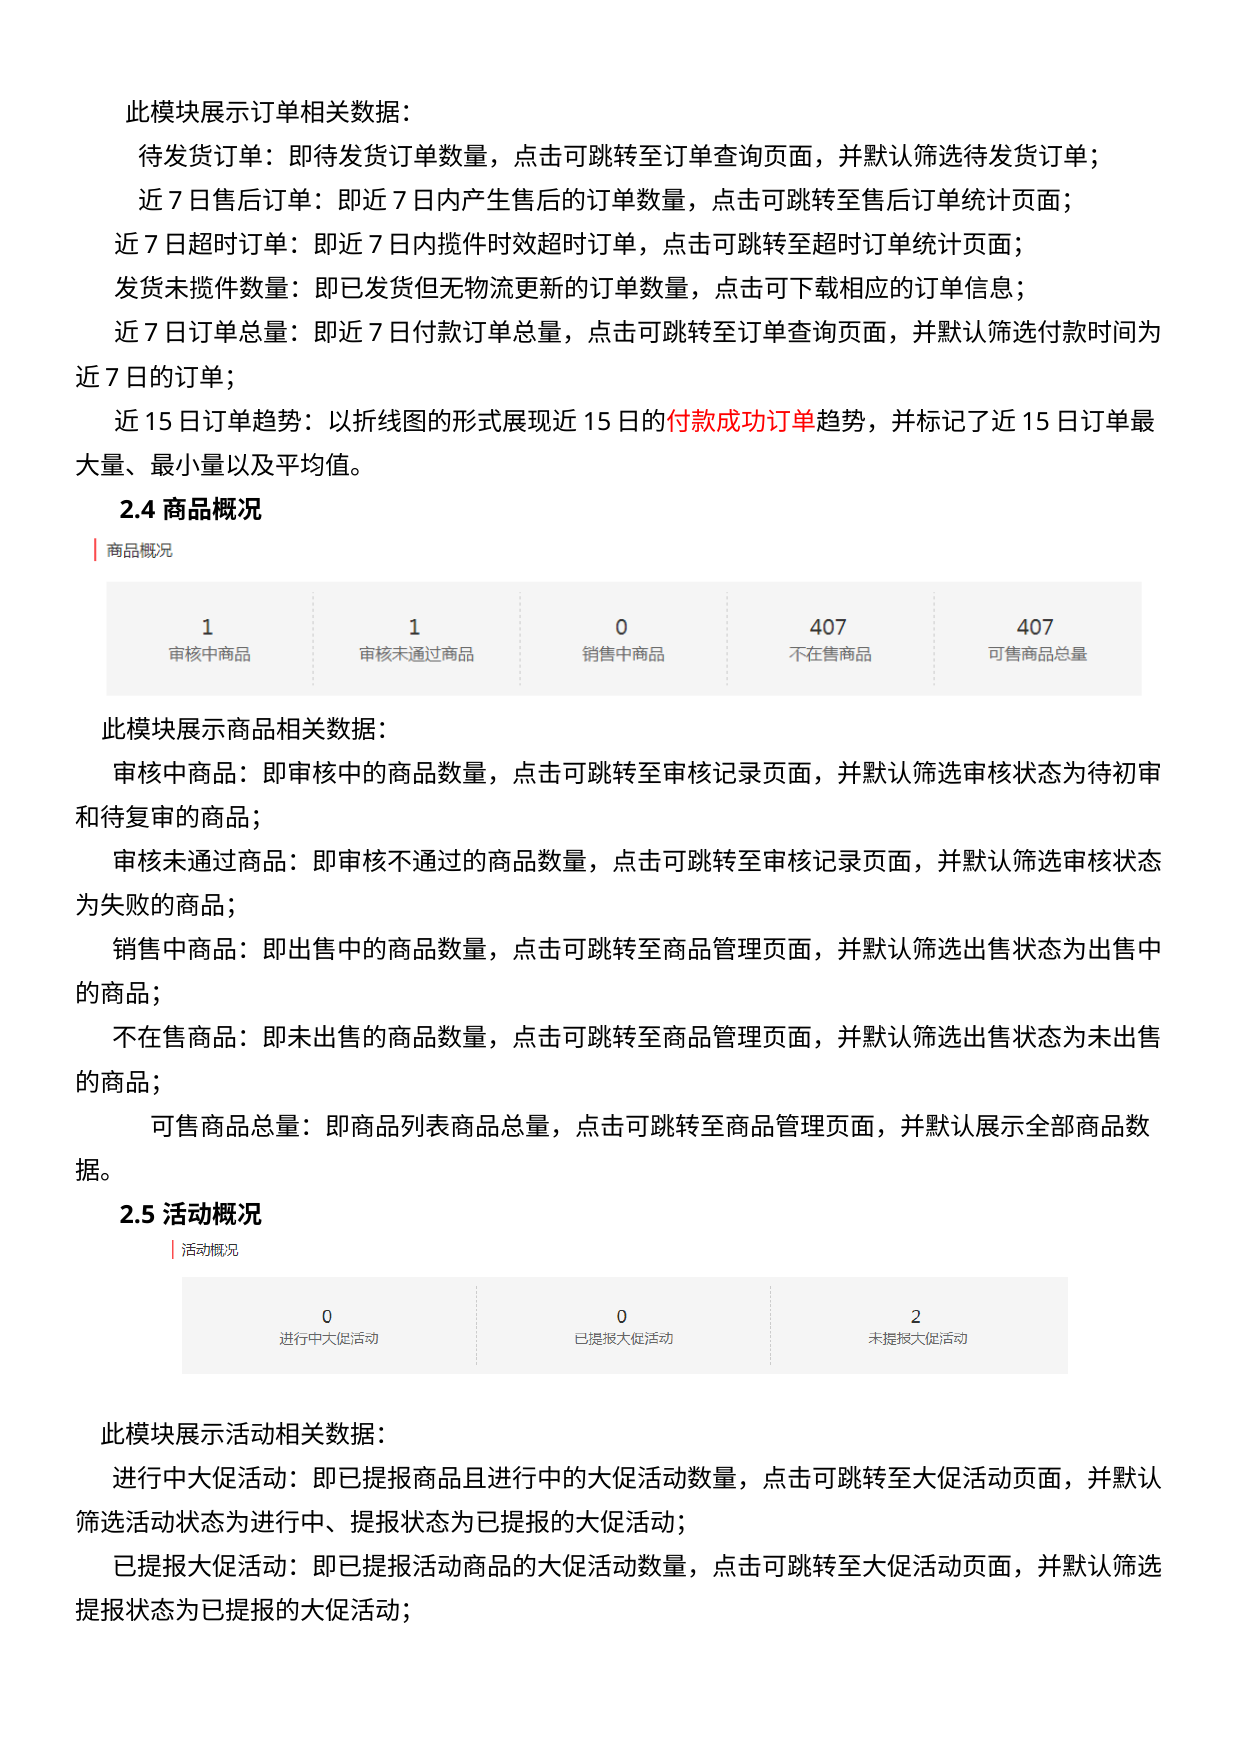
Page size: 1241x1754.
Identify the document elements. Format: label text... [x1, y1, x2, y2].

text 此模块展示活动相关数据： [75, 1411, 1165, 1455]
text 近15日订单趋势：以折线图的形式展现近15日的付款成功订单趋势，并标记了近15日订单最大量、最小量以及平均值。 [75, 397, 1165, 485]
text 进行中大促活动：即已提报商品且进行中的大促活动数量，点击可跳转至大促活动页面，并默认筛选活动状态为进行中、提报状态为已提报的大促活动； [75, 1455, 1165, 1543]
text 销售中商品：即出售中的商品数量，点击可跳转至商品管理页面，并默认筛选出售状态为出售中的商品； [75, 926, 1165, 1014]
text 已提报大促活动：即已提报活动商品的大促活动数量，点击可跳转至大促活动页面，并默认筛选提报状态为已提报的大促活动； [75, 1543, 1165, 1631]
text 待发货订单：即待发货订单数量，点击可跳转至订单查询页面，并默认筛选待发货订单； [75, 133, 1165, 177]
text 审核中商品：即审核中的商品数量，点击可跳转至审核记录页面，并默认筛选审核状态为待初审和待复审的商品； [75, 750, 1165, 838]
text 审核未通过商品：即审核不通过的商品数量，点击可跳转至审核记录页面，并默认筛选审核状态为失败的商品； [75, 838, 1165, 926]
text 近7日超时订单：即近7日内揽件时效超时订单，点击可跳转至超时订单统计页面； [75, 221, 1165, 265]
text 不在售商品：即未出售的商品数量，点击可跳转至商品管理页面，并默认筛选出售状态为未出售的商品； [75, 1014, 1165, 1102]
text 近7日售后订单：即近7日内产生售后的订单数量，点击可跳转至售后订单统计页面； [75, 177, 1165, 221]
text 此模块展示订单相关数据： [75, 89, 1165, 133]
list 商品概况 [119, 485, 1165, 529]
text 发货未揽件数量：即已发货但无物流更新的订单数量，点击可下载相应的订单信息； [75, 265, 1165, 309]
text 可售商品总量：即商品列表商品总量，点击可跳转至商品管理页面，并默认展示全部商品数据。 [75, 1102, 1165, 1190]
text 此模块展示商品相关数据： [75, 706, 1165, 750]
picture [87, 529, 1154, 704]
picture [166, 1234, 1074, 1379]
list 活动概况 [119, 1190, 1165, 1234]
text 近7日订单总量：即近7日付款订单总量，点击可跳转至订单查询页面，并默认筛选付款时间为近7日的订单； [75, 309, 1165, 397]
